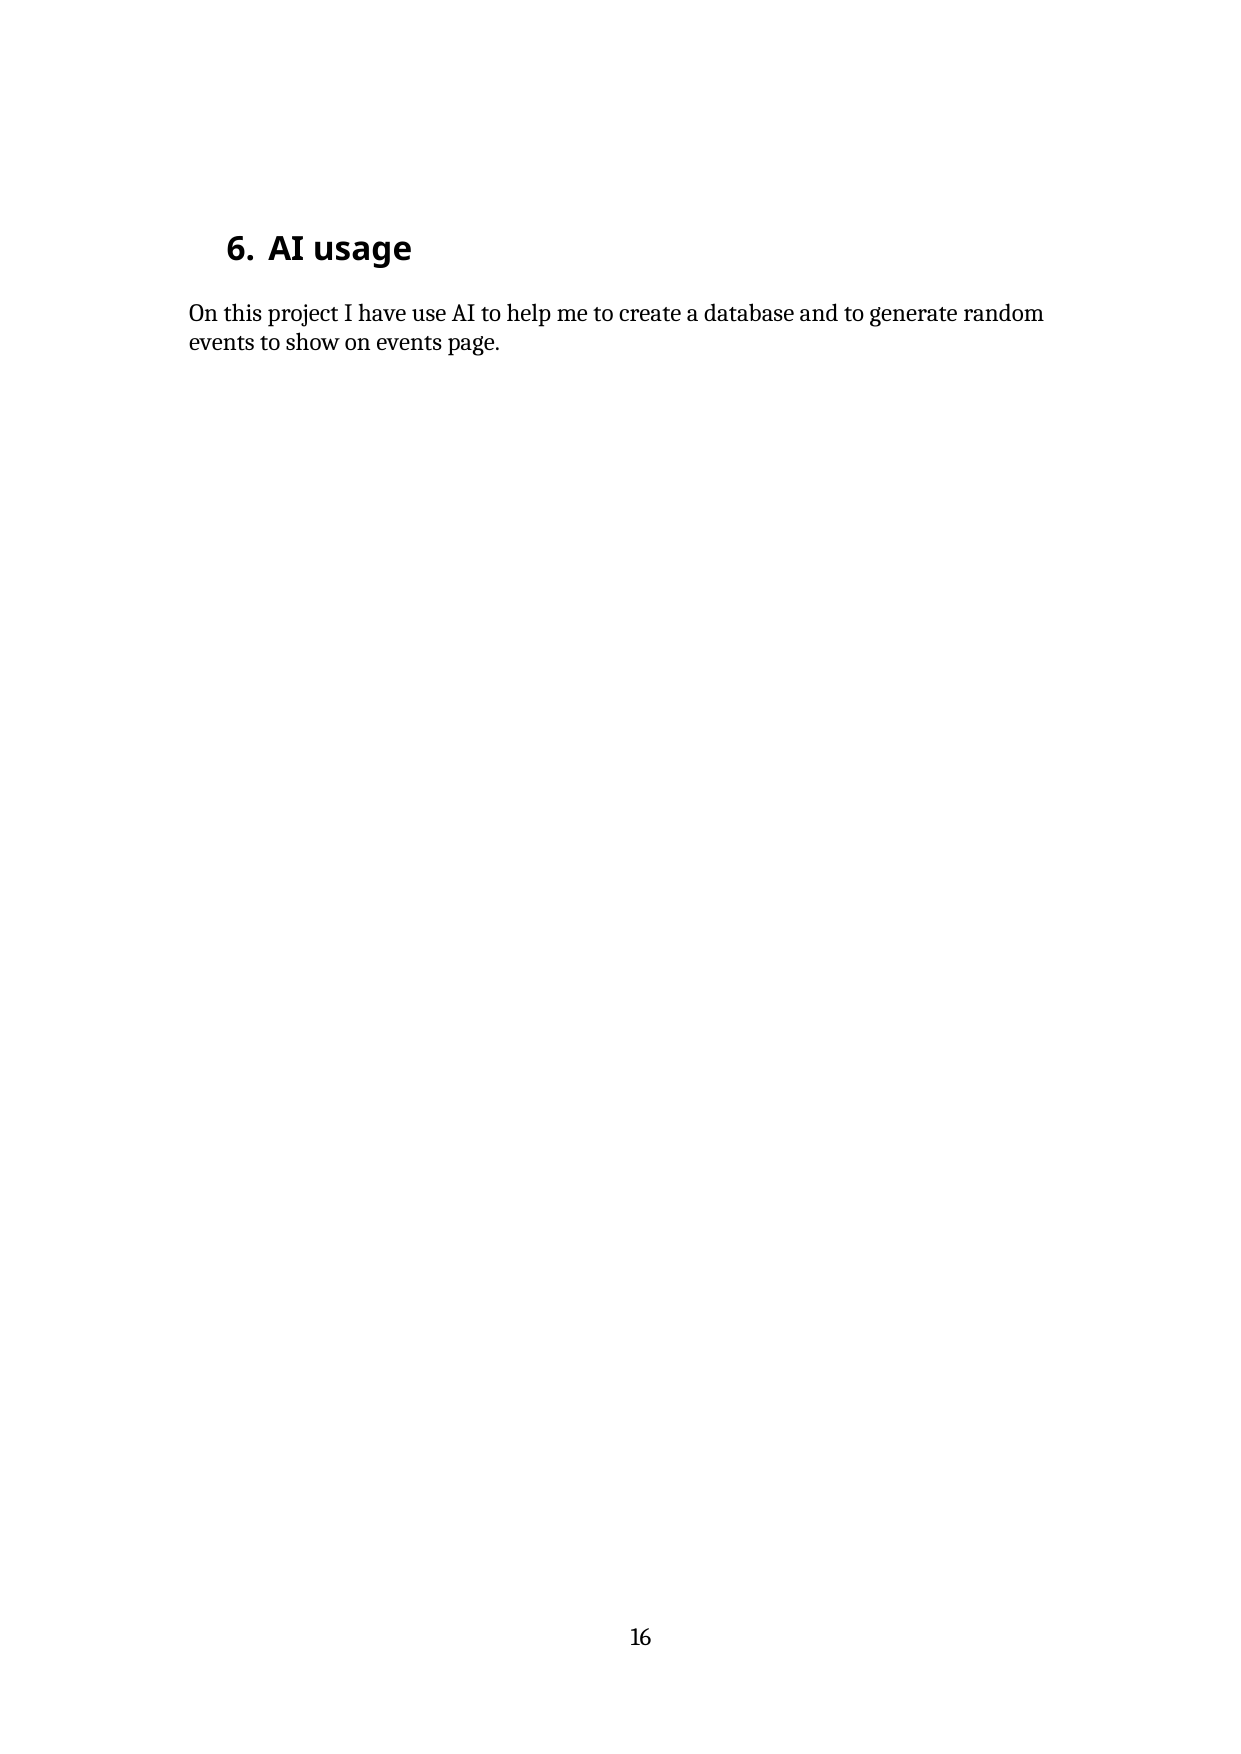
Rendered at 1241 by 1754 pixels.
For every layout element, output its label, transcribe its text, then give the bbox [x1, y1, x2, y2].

subtitle AI usage [226, 224, 1092, 270]
text On this project I have use AI to help me to create a database and to generate random events to show on events page. [189, 299, 1092, 356]
